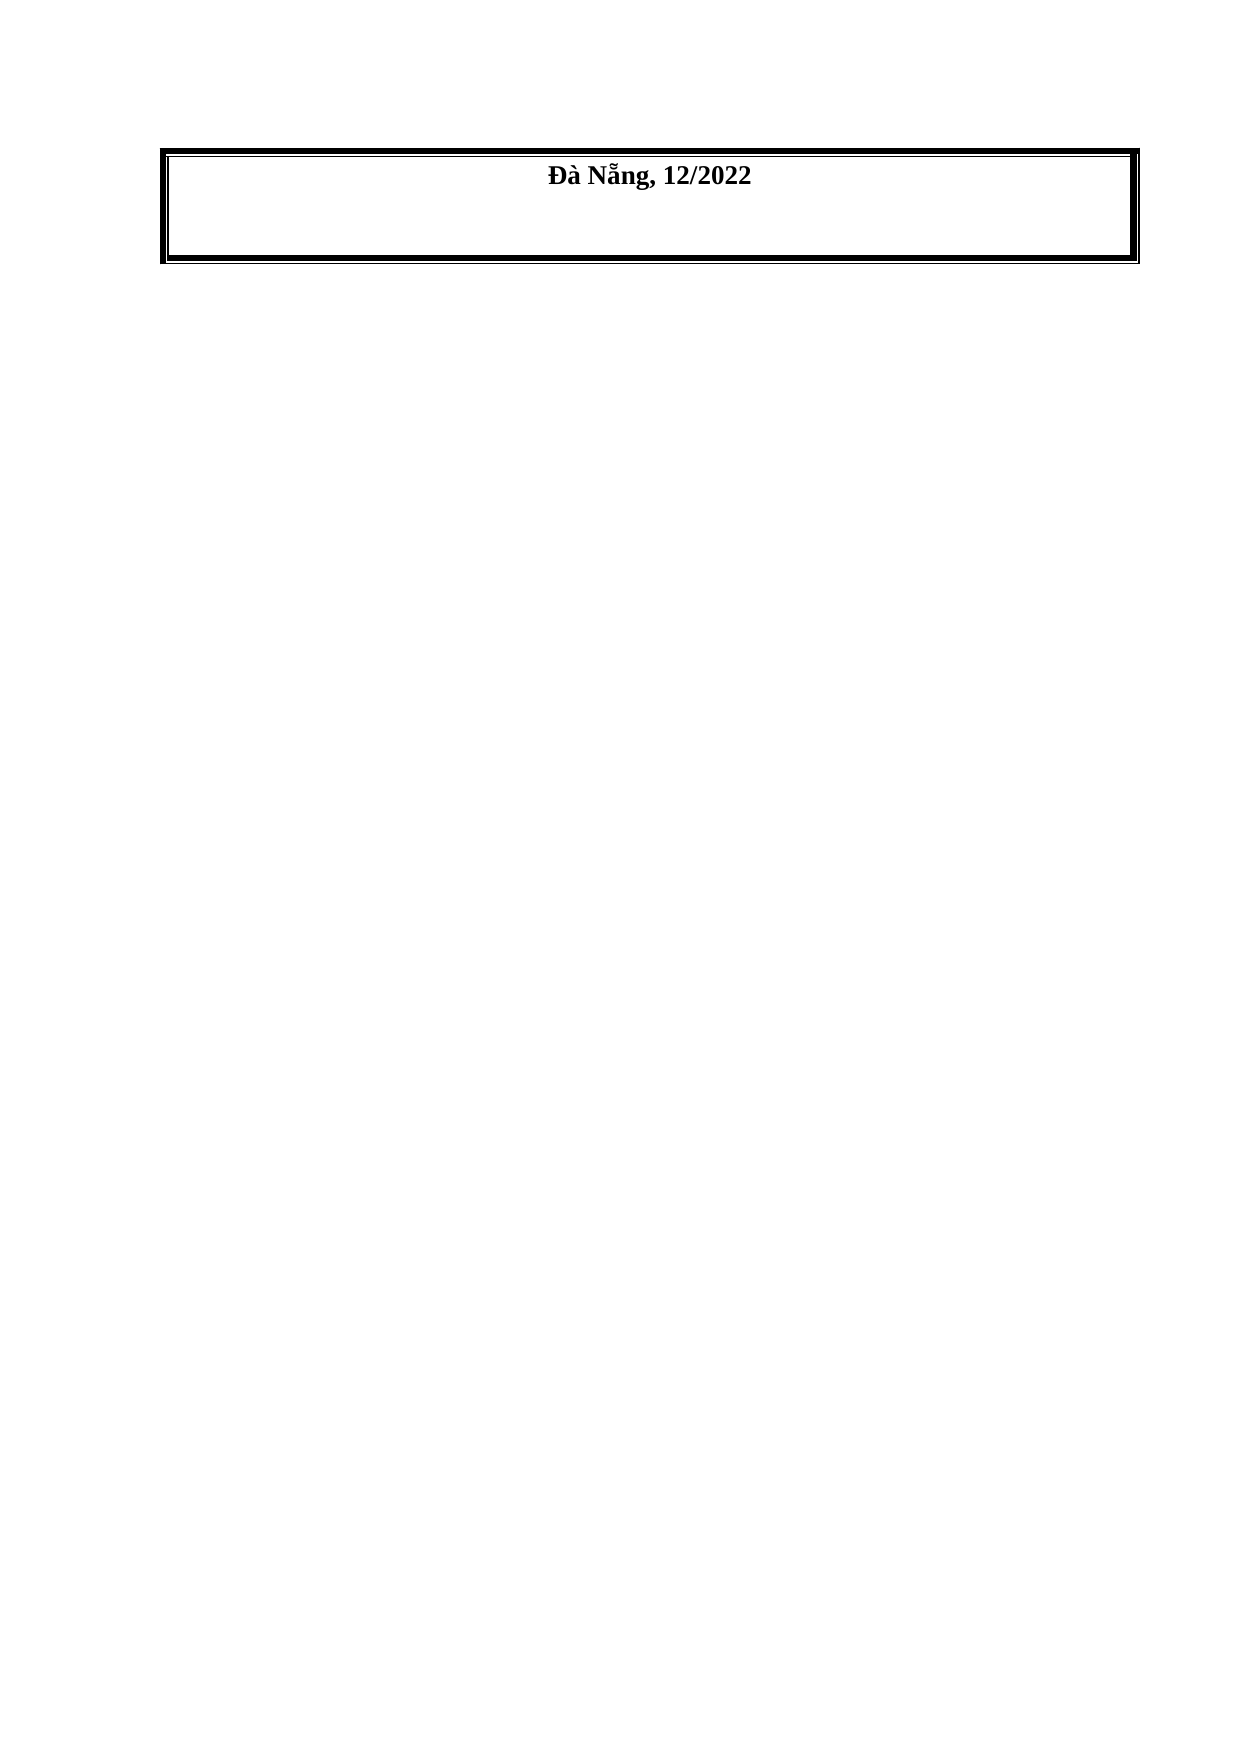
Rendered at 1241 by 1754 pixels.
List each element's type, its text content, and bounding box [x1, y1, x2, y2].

text Đà Nẵng, 12/2022 [169, 157, 1130, 255]
